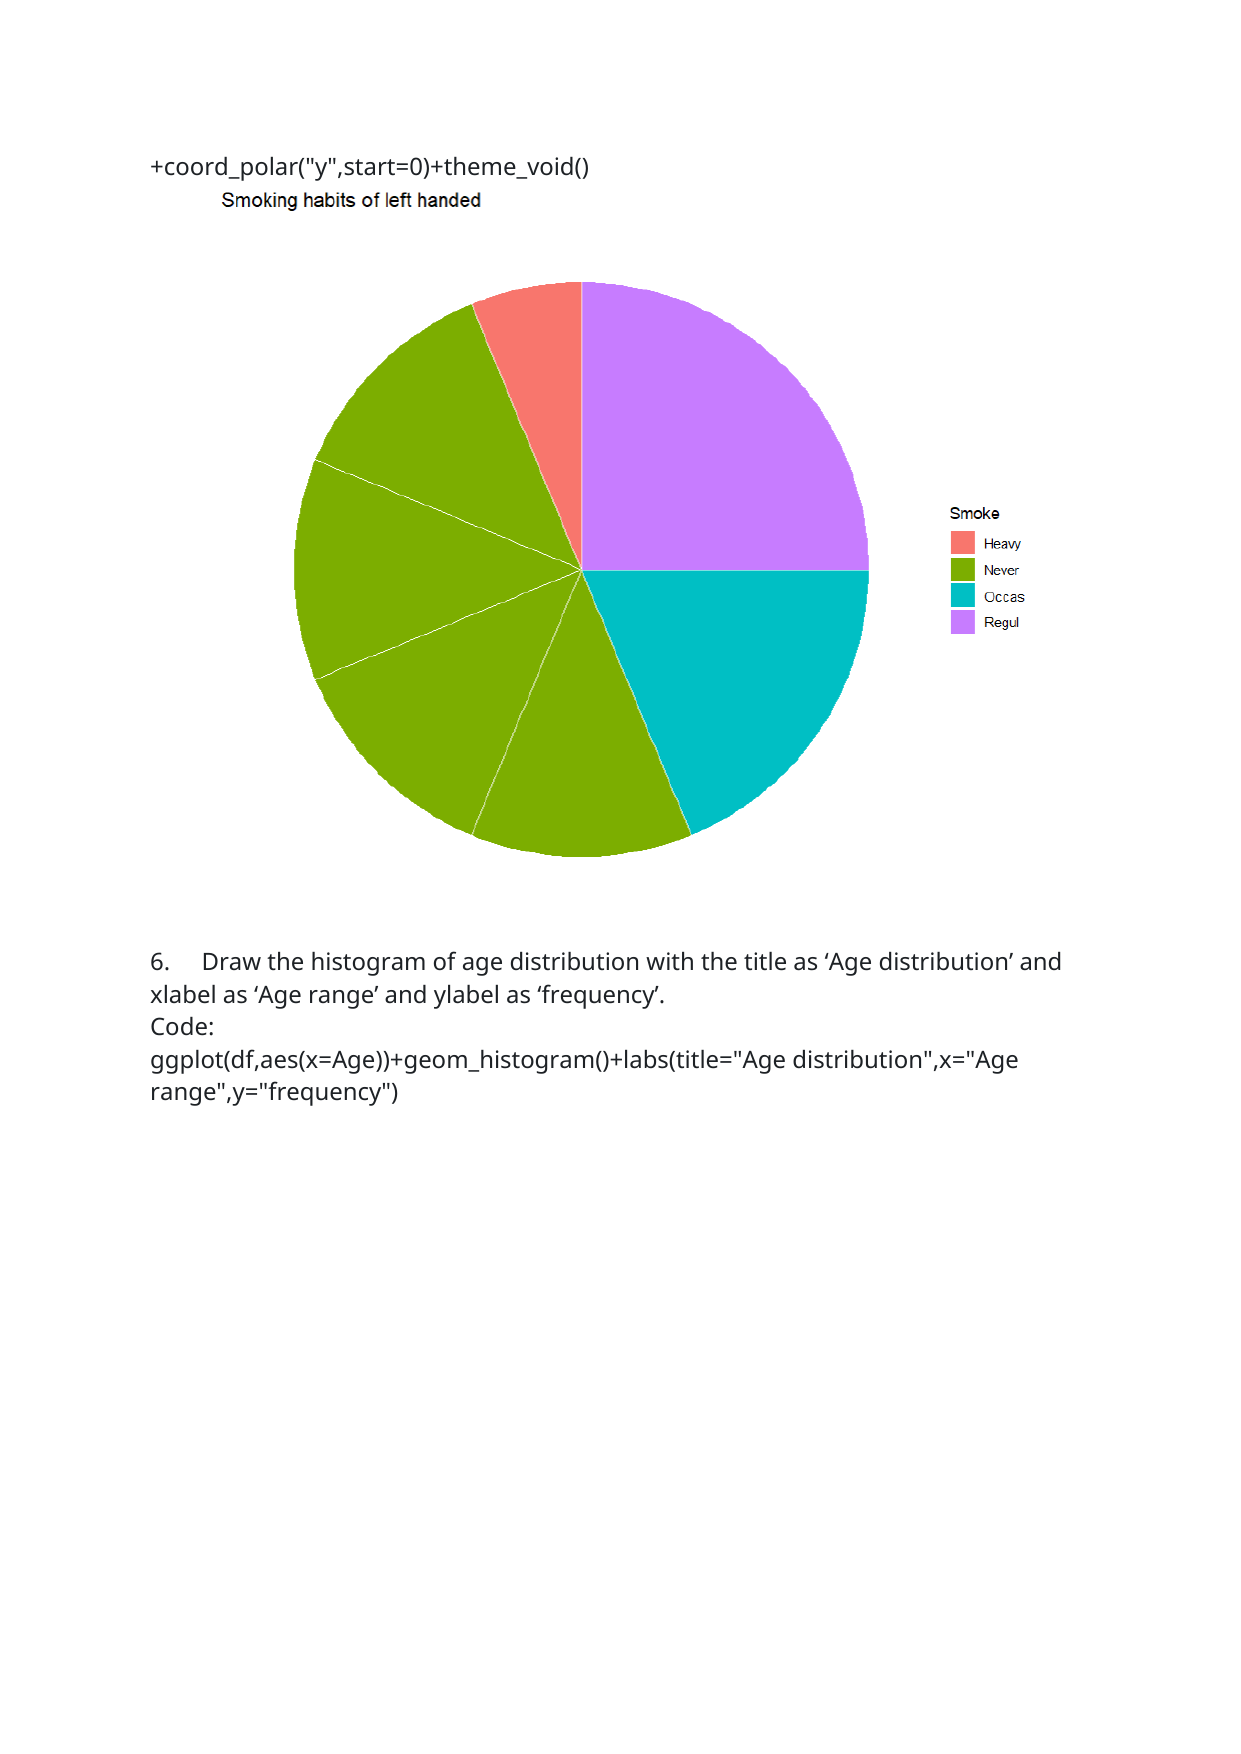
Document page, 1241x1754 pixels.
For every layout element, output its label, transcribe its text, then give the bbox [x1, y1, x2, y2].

text 5. Draw the distribution of smoking habits of male left handers based on age using pie chart. Code: ggplot(df4,aes(x="",y=Smoke,fill=Smoke))+ggtitle("Smoking habits of left handed")+geom_bar(stat="Identity",width=1,color="white")+coord_polar("y",start=0)+theme_void() [150, 150, 1090, 182]
text 6. Draw the histogram of age distribution with the title as ‘Age distribution’ and xlabel as ‘Age range’ and ylabel as ‘frequency’. Code: ggplot(df,aes(x=Age))+geom_histogram()+labs(title="Age distribution",x="Age range",y="frequency") [150, 945, 1090, 1108]
picture [150, 182, 1091, 916]
